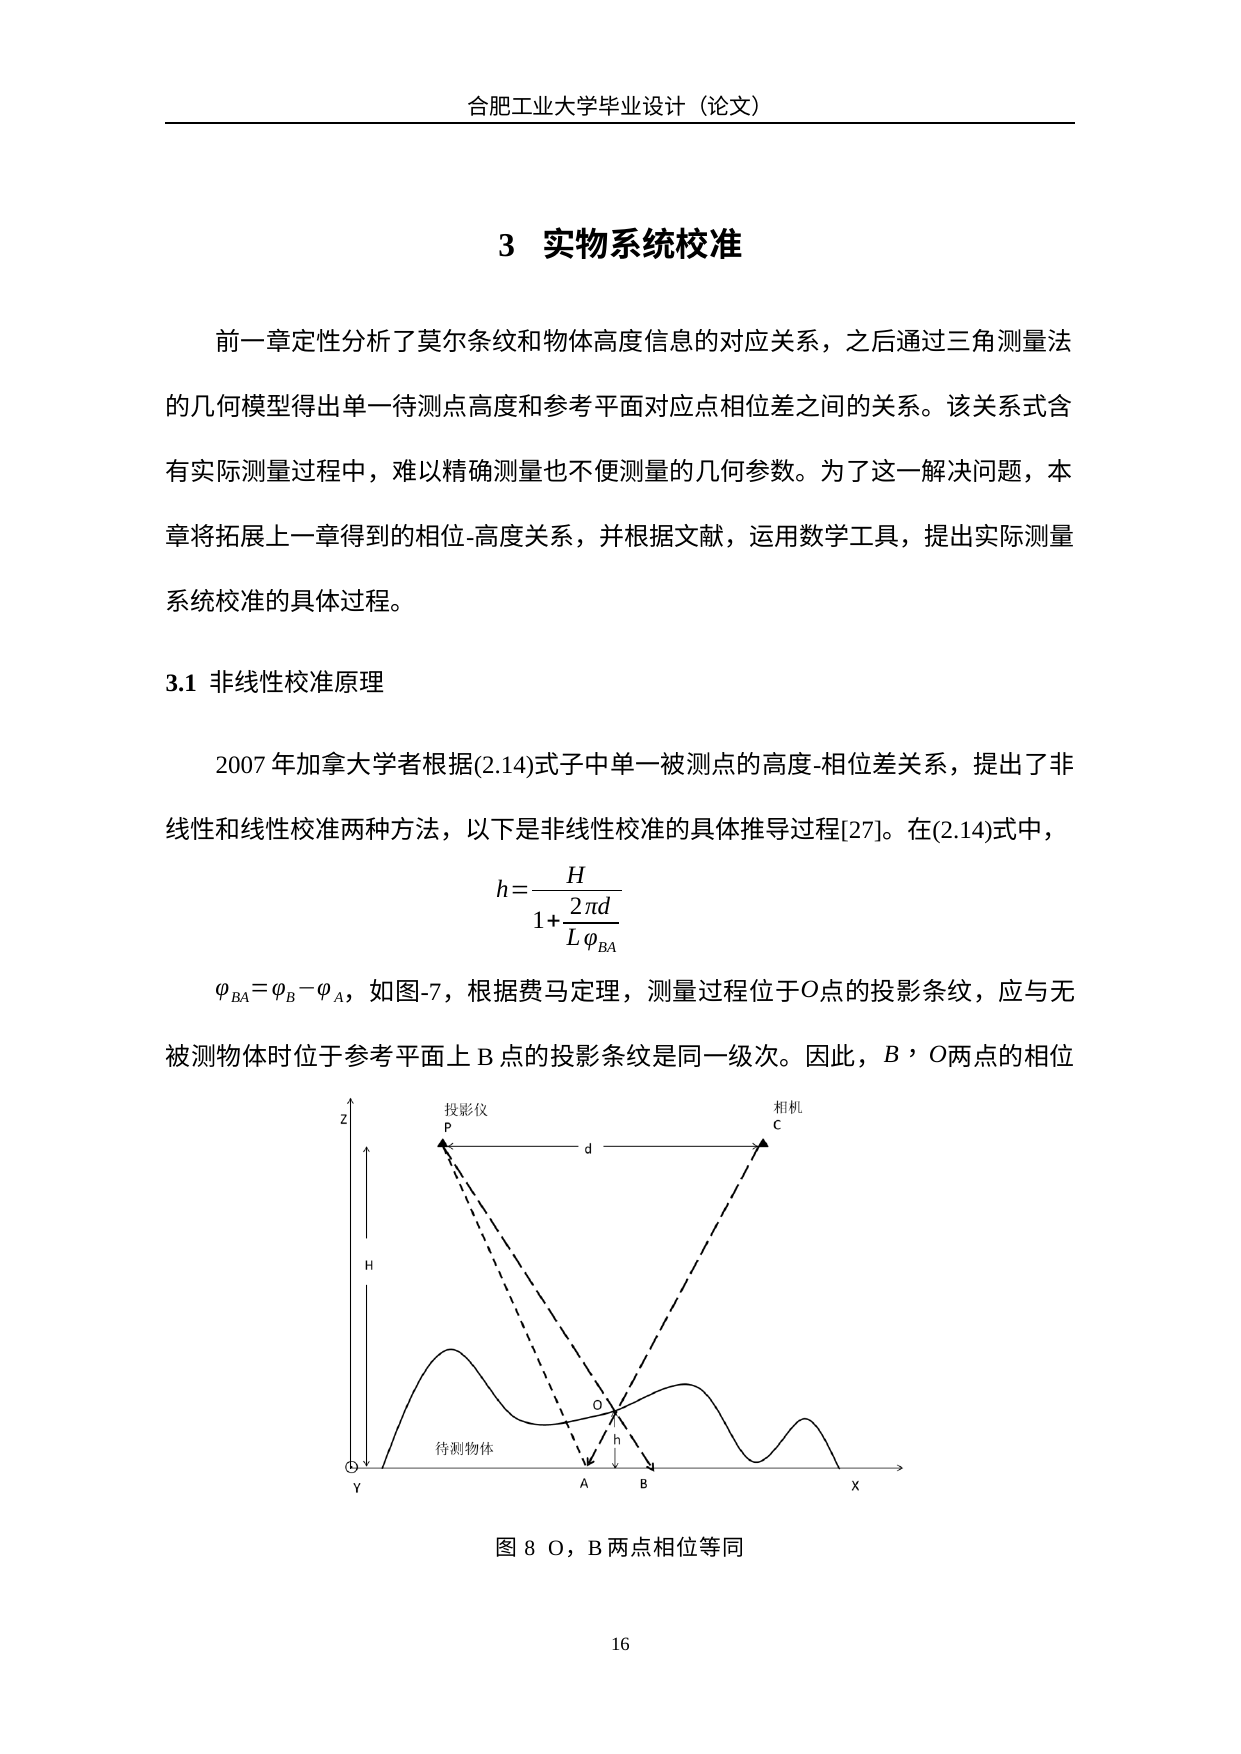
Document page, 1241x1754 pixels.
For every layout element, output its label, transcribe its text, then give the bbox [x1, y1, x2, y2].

text ，如图-7，根据费马定理，测量过程位于点的投影条纹，应与无被测物体时位于参考平面上B点的投影条纹是同一级次。因此，两点的相位相等，即。则，，将此关系带入(2.14)中，可将该式关系变换为被测点高度与被测点和相机-被测点延长线与参考平面交点相位之差的关系。 [165, 957, 1075, 1087]
text 非线性校准原理 [165, 648, 1075, 713]
picture [331, 1092, 908, 1505]
text 实物系统校准 [165, 210, 1075, 275]
text 前一章定性分析了莫尔条纹和物体高度信息的对应关系，之后通过三角测量法的几何模型得出单一待测点高度和参考平面对应点相位差之间的关系。该关系式含有实际测量过程中，难以精确测量也不便测量的几何参数。为了这一解决问题，本章将拓展上一章得到的相位-高度关系，并根据文献，运用数学工具，提出实际测量系统校准的具体过程。 [165, 307, 1075, 632]
text 2007年加拿大学者根据(2.14)式子中单一被测点的高度-相位差关系，提出了非线性和线性校准两种方法，以下是非线性校准的具体推导过程[27]。在(2.14)式中， [165, 730, 1075, 860]
